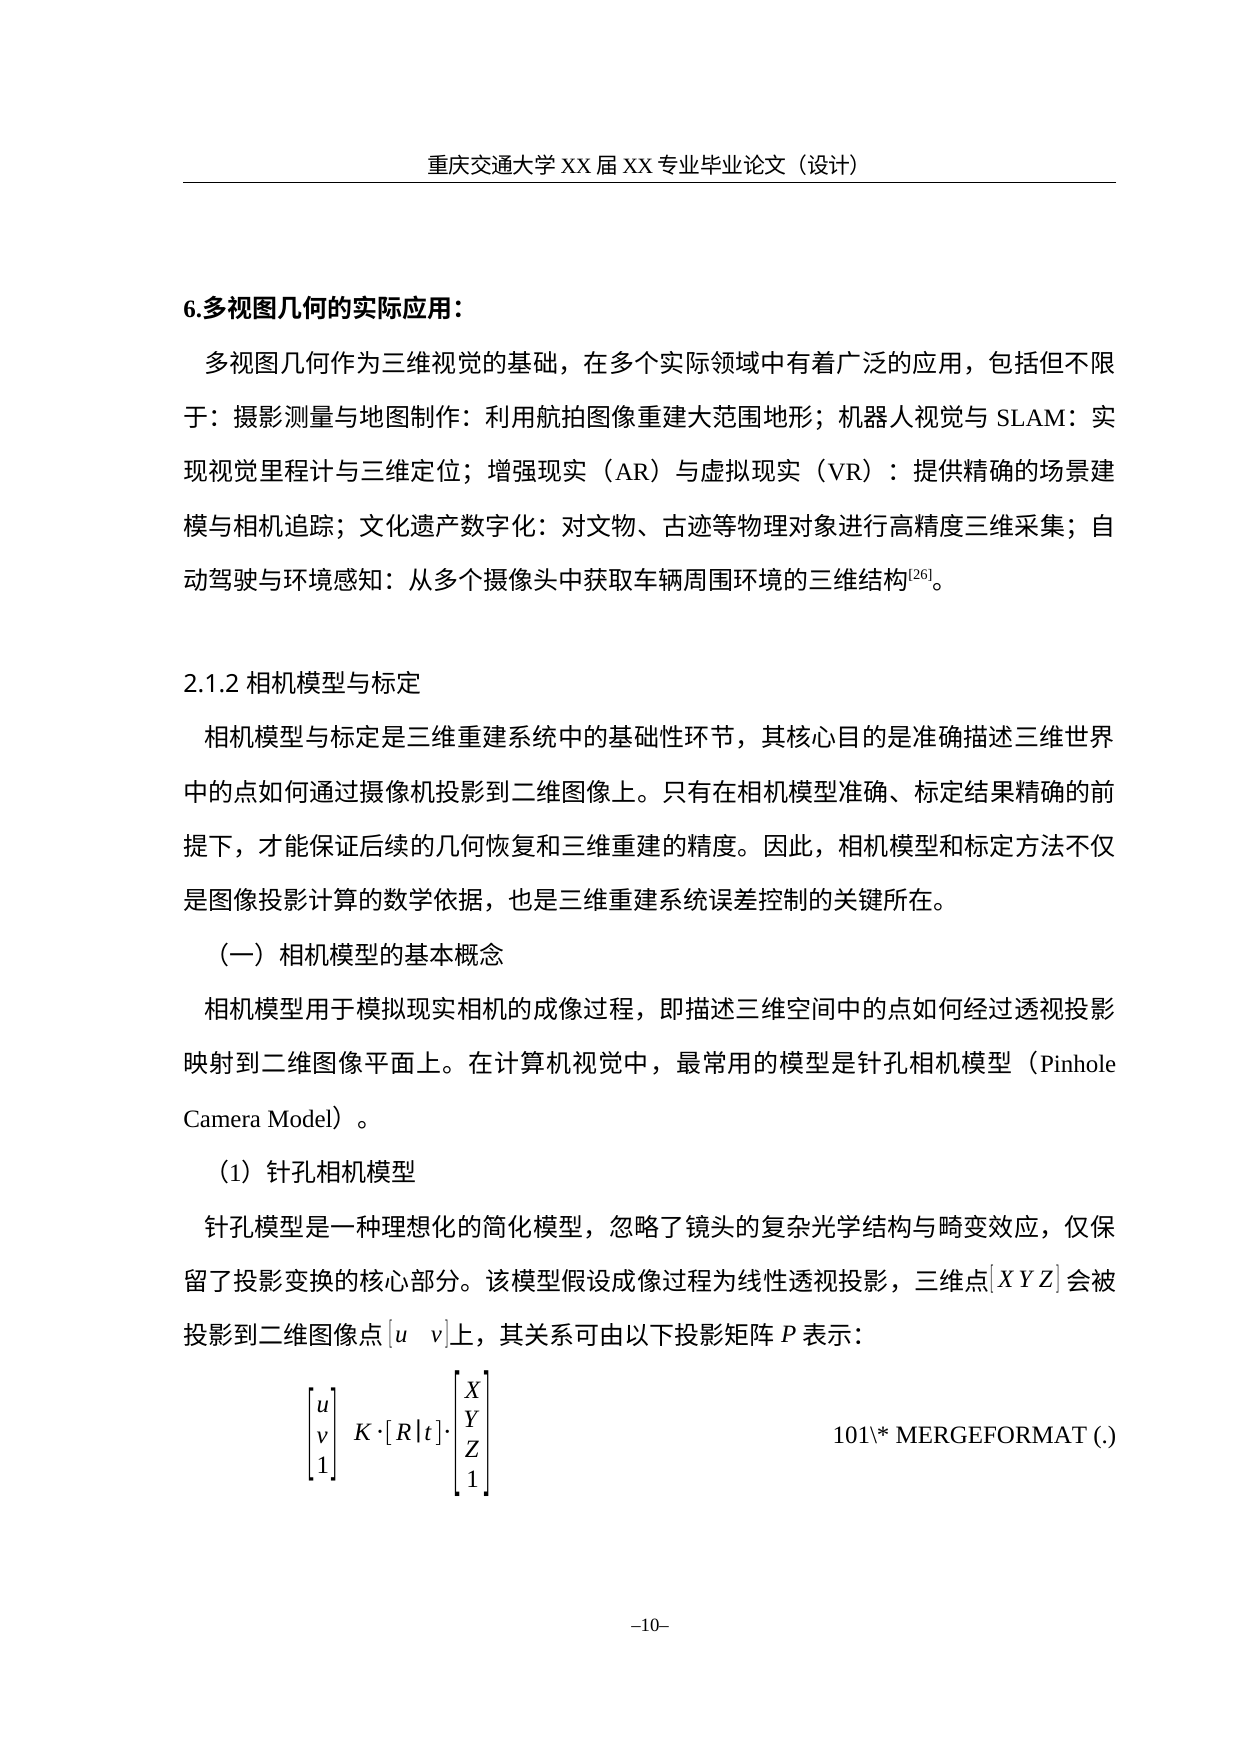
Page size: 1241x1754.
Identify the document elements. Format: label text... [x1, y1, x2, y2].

text 6.多视图几何的实际应用： [183, 289, 1116, 325]
text 多视图几何作为三维视觉的基础，在多个实际领域中有着广泛的应用，包括但不限于：摄影测量与地图制作：利用航拍图像重建大范围地形；机器人视觉与 SLAM：实现视觉里程计与三维定位；增强现实（AR）与虚拟现实（VR）：提供精确的场景建模与相机追踪；文化遗产数字化：对文物、古迹等物理对象进行高精度三维采集；自动驾驶与环境感知：从多个摄像头中获取车辆周围环境的三维结构[26]。 [183, 343, 1116, 597]
text 针孔模型是一种理想化的简化模型，忽略了镜头的复杂光学结构与畸变效应，仅保留了投影变换的核心部分。该模型假设成像过程为线性透视投影，三维点 会被投影到二维图像点 上，其关系可由以下投影矩阵 表示： [183, 1207, 1116, 1352]
text 相机模型用于模拟现实相机的成像过程，即描述三维空间中的点如何经过透视投影映射到二维图像平面上。在计算机视觉中，最常用的模型是针孔相机模型（Pinhole Camera Model）。 [183, 989, 1116, 1134]
text （一）相机模型的基本概念 [183, 935, 1116, 971]
text 相机模型与标定是三维重建系统中的基础性环节，其核心目的是准确描述三维世界中的点如何通过摄像机投影到二维图像上。只有在相机模型准确、标定结果精确的前提下，才能保证后续的几何恢复和三维重建的精度。因此，相机模型和标定方法不仅是图像投影计算的数学依据，也是三维重建系统误差控制的关键所在。 [183, 718, 1116, 917]
subtitle 2.1.2 相机模型与标定 [183, 663, 1116, 699]
text （1）针孔相机模型 [183, 1153, 1116, 1189]
